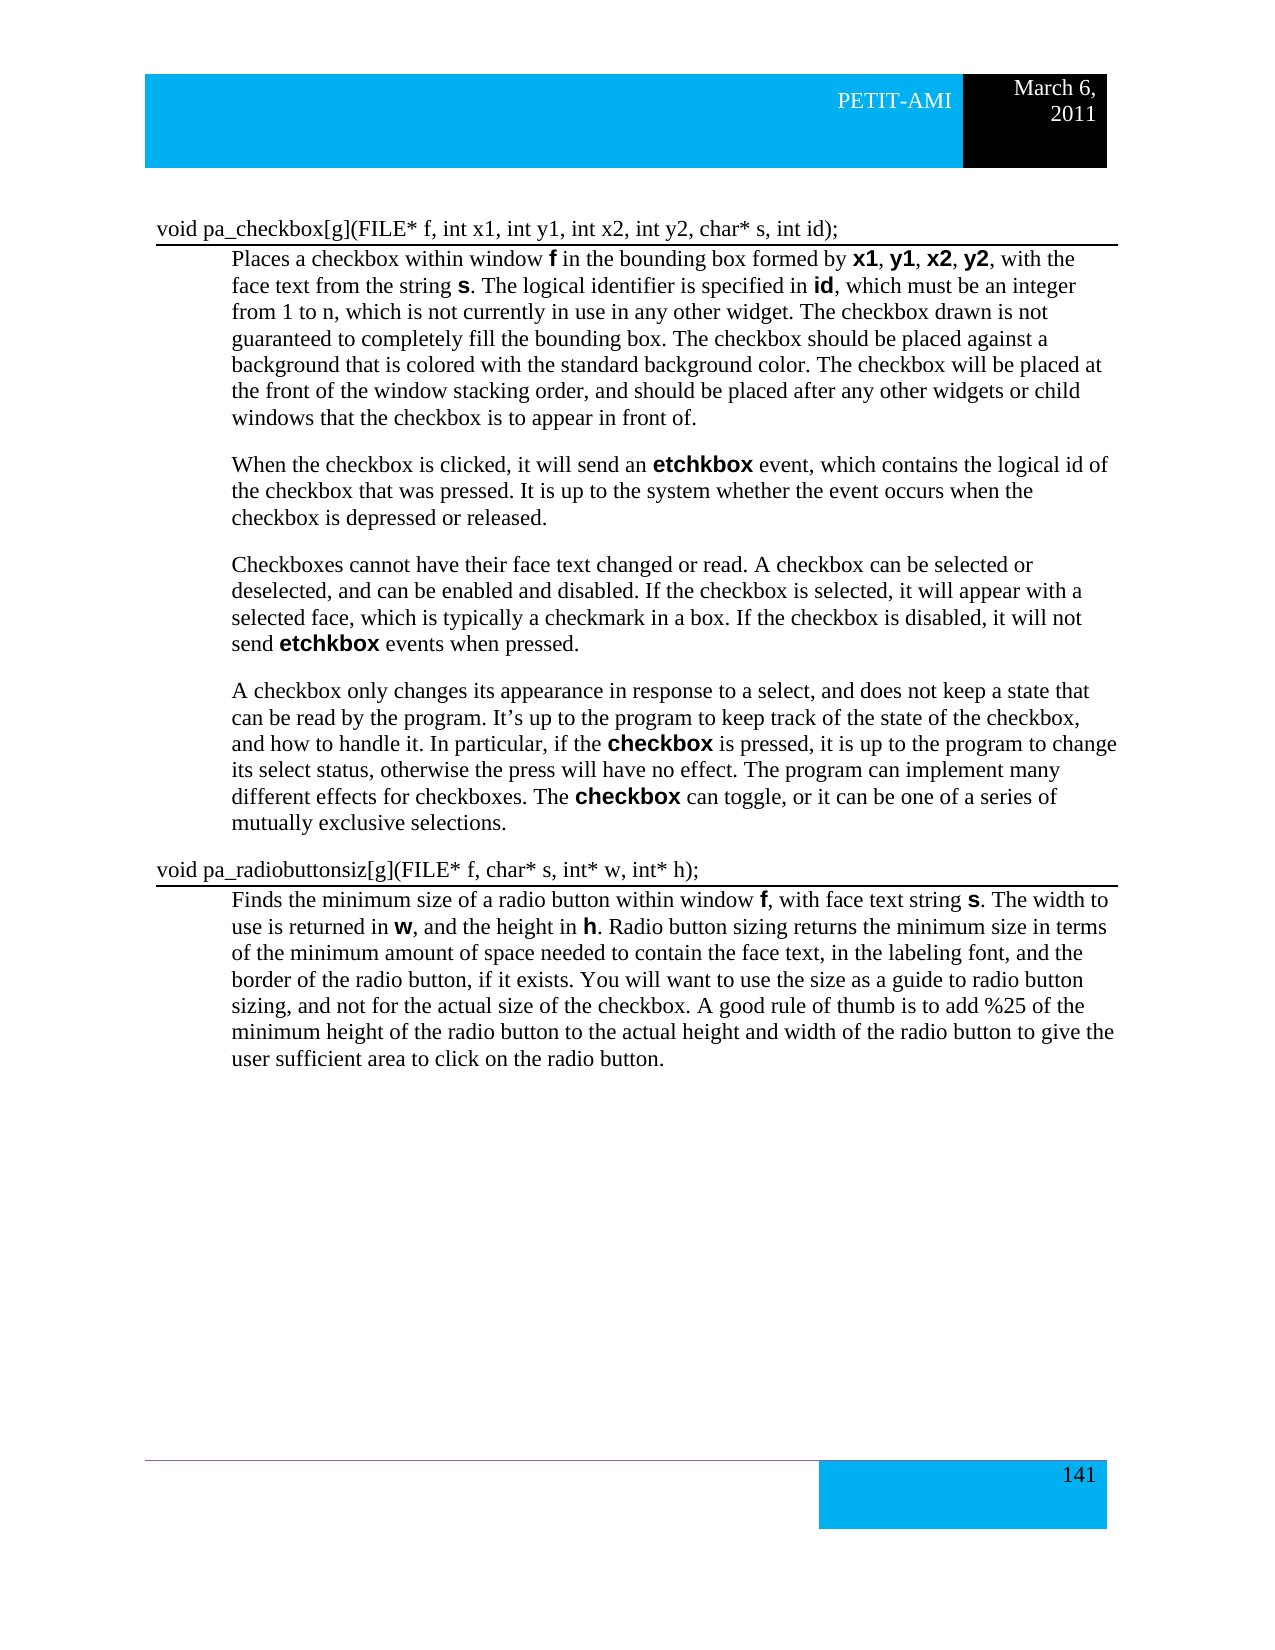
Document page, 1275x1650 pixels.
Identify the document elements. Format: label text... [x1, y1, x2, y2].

text Finds the minimum size of a radio button within window f, with face text string s. The width to use is returned in w, and the height in h. Radio button sizing returns the minimum size in terms of the minimum amount of space needed to contain the face text, in the labeling font, and the border of the radio button, if it exists. You will want to use the size as a guide to radio button sizing, and not for the actual size of the checkbox. A good rule of thumb is to add %25 of the minimum height of the radio button to the actual height and width of the radio button to give the user sufficient area to click on the radio button. [231, 887, 1118, 1071]
text void pa_checkbox[g](FILE* f, int x1, int y1, int x2, int y2, char* s, int id); [156, 215, 1118, 244]
text A checkbox only changes its appearance in response to a select, and does not keep a state that can be read by the program. It’s up to the program to keep track of the state of the checkbox, and how to handle it. In particular, if the checkbox is pressed, it is up to the program to change its select status, otherwise the press will have no effect. The program can implement many different effects for checkboxes. The checkbox can toggle, or it can be one of a series of mutually exclusive selections. [231, 677, 1118, 836]
text Places a checkbox within window f in the bounding box formed by x1, y1, x2, y2, with the face text from the string s. The logical identifier is specified in id, which must be an integer from 1 to n, which is not currently in use in any other widget. The checkbox drawn is not guaranteed to completely fill the bounding box. The checkbox should be placed against a background that is colored with the standard background color. The checkbox will be placed at the front of the window stacking order, and should be placed after any other widgets or child windows that the checkbox is to appear in front of. [231, 246, 1118, 430]
text Checkboxes cannot have their face text changed or read. A checkbox can be selected or deselected, and can be enabled and disabled. If the checkbox is selected, it will appear with a selected face, which is typically a checkmark in a box. If the checkbox is disabled, it will not send etchkbox events when pressed. [231, 551, 1118, 656]
text When the checkbox is clicked, it will send an etchkbox event, which contains the logical id of the checkbox that was pressed. It is up to the system whether the event occurs when the checkbox is depressed or released. [231, 451, 1118, 530]
text void pa_radiobuttonsiz[g](FILE* f, char* s, int* w, int* h); [156, 856, 1118, 885]
